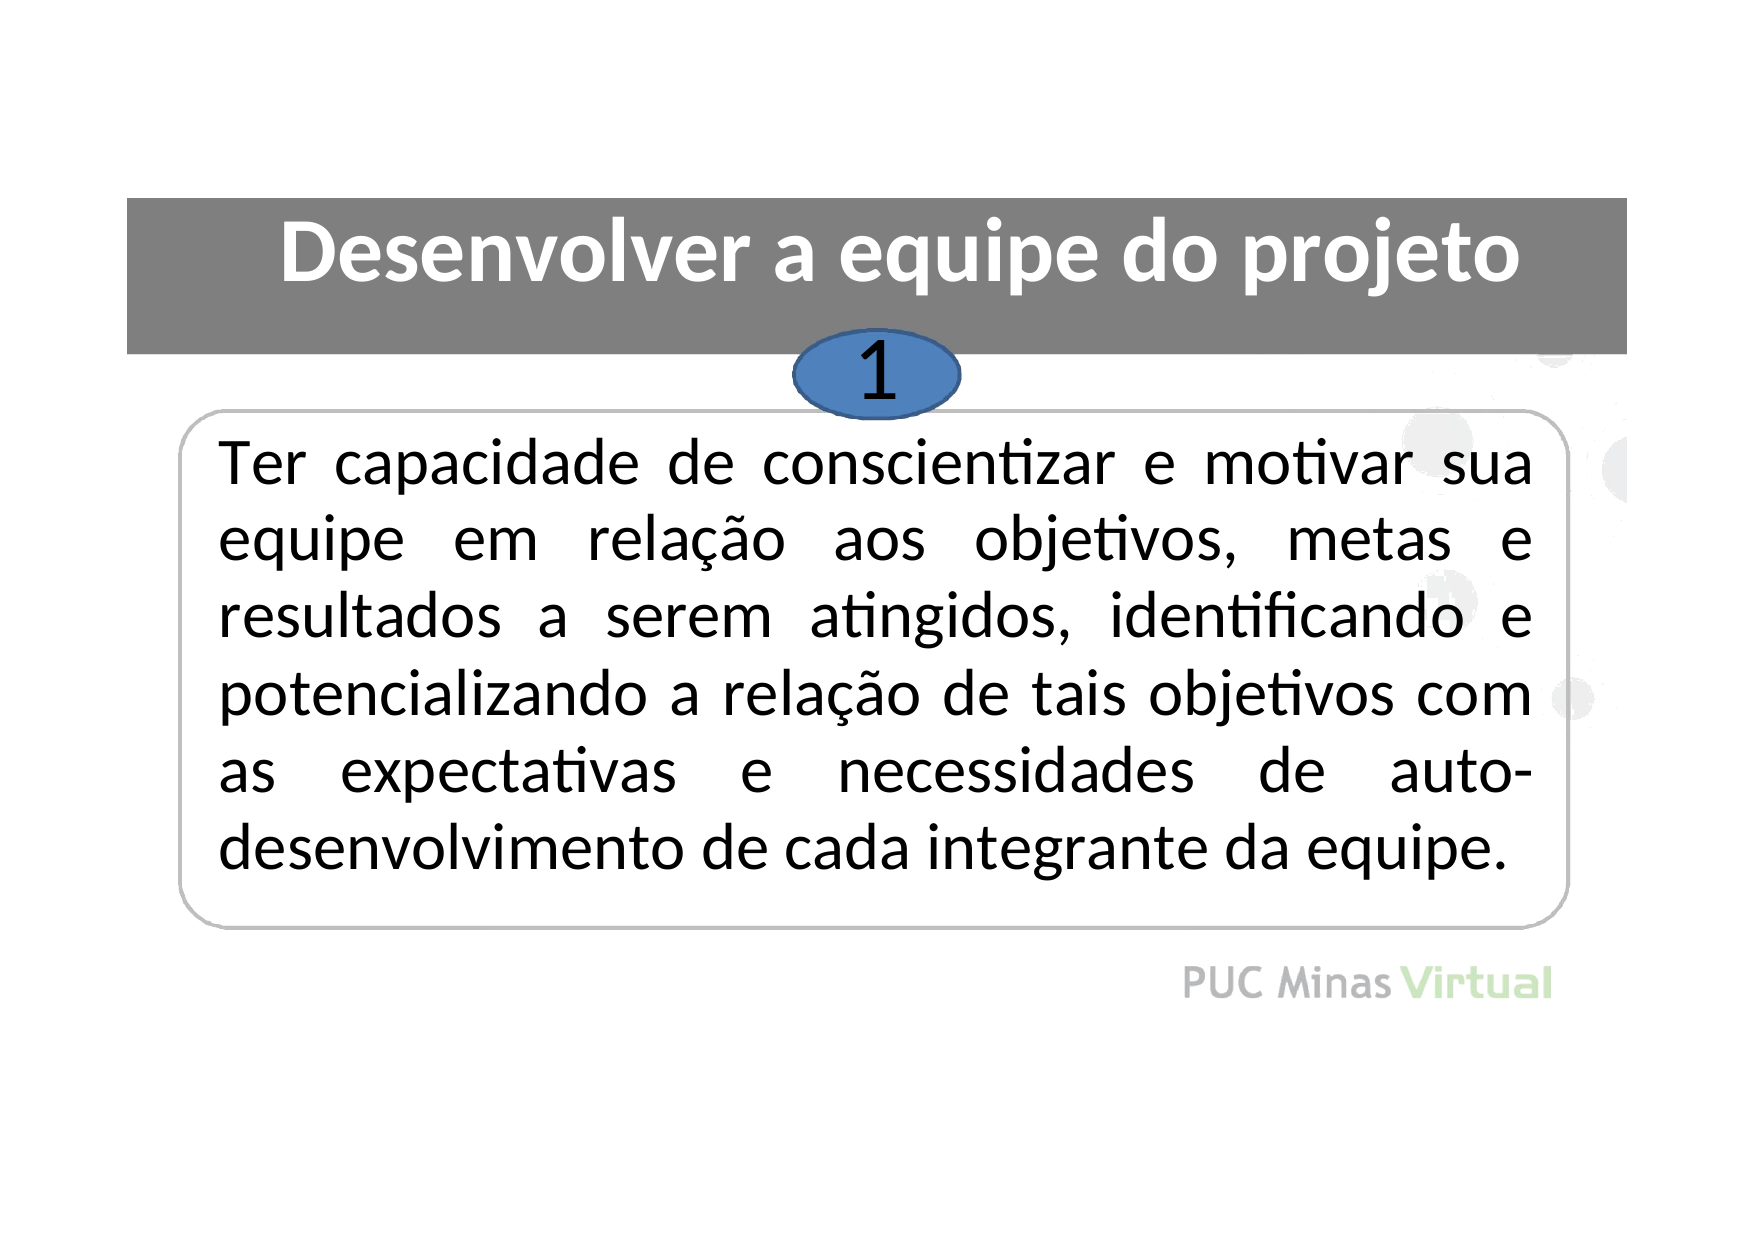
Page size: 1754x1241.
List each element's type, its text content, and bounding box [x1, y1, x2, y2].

text 1 [150, 311, 1604, 422]
text Desenvolver a equipe do projeto [150, 192, 1652, 304]
text Ter capacidade de conscientizar e motivar sua equipe em relação aos objetivos, metas e resultados a serem atingidos, identificando e potencializando a relação de tais objetivos com as expectativas e necessidades de auto-desenvolvimento de cada integrante da equipe. [219, 422, 1535, 886]
picture [127, 198, 1627, 1042]
